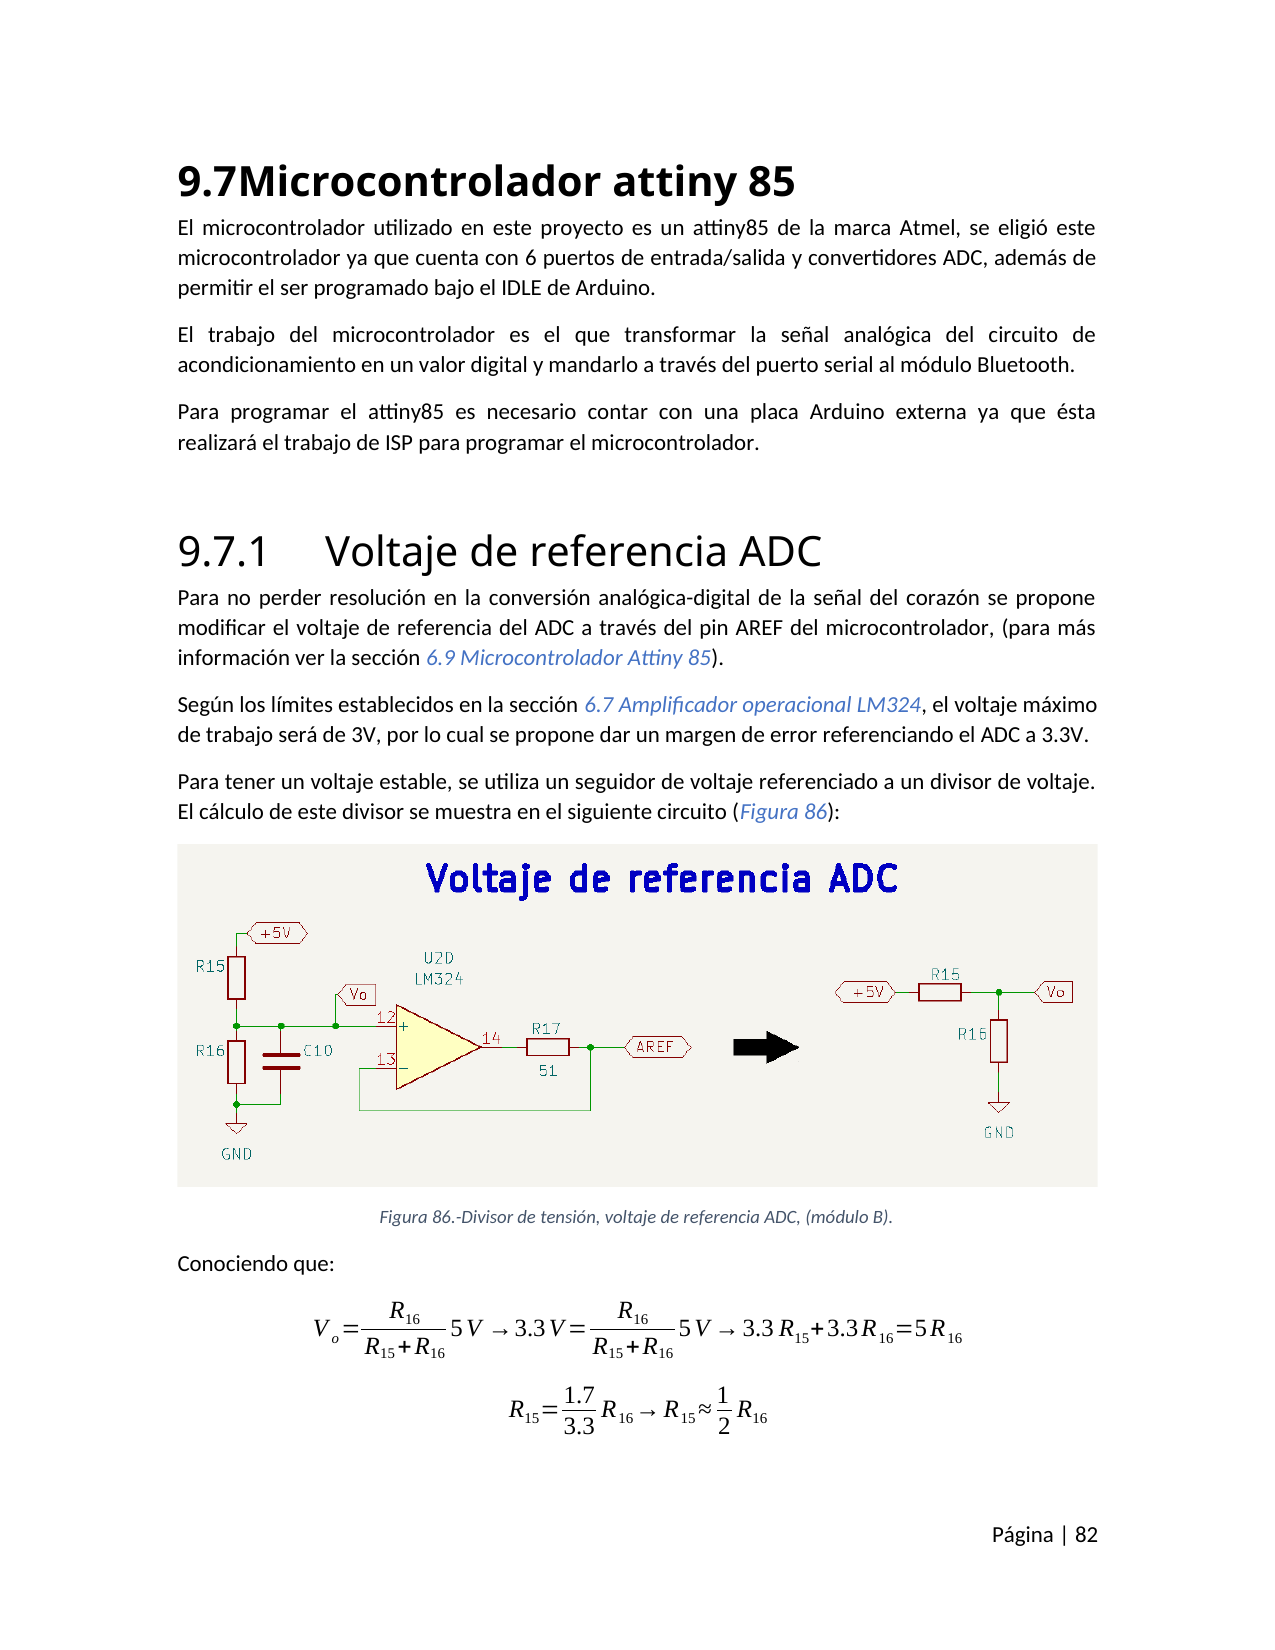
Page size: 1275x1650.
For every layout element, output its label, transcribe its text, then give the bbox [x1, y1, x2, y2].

text Para no perder resolución en la conversión analógica-digital de la señal del corazón se propone modificar el voltaje de referencia del ADC a través del pin AREF del microcontrolador, (para más información ver la sección 5.9 Microcontrolador Attiny 85). [177, 583, 1098, 671]
subtitle Voltaje de referencia ADC [177, 521, 1098, 578]
text El trabajo del microcontrolador es el que transformar la señal analógica del circuito de acondicionamiento en un valor digital y mandarlo a través del puerto serial al módulo Bluetooth. [177, 320, 1098, 378]
text Para programar el attiny85 es necesario contar con una placa Arduino externa ya que ésta realizará el trabajo de ISP para programar el microcontrolador. [177, 397, 1098, 456]
subtitle Microcontrolador attiny 85 [177, 152, 1098, 208]
text Para tener un voltaje estable, se utiliza un seguidor de voltaje referenciado a un divisor de voltaje. El cálculo de este divisor se muestra en el siguiente circuito (Figura 88): [177, 767, 1098, 825]
text Conociendo que: [177, 1249, 1098, 1277]
text El microcontrolador utilizado en este proyecto es un attiny85 de la marca Atmel, se eligió este microcontrolador ya que cuenta con 6 puertos de entrada/salida y convertidores ADC, además de permitir el ser programado bajo el IDLE de Arduino. [177, 213, 1098, 301]
picture [177, 844, 1098, 1187]
text Según los límites establecidos en la sección 5.7 Amplificador operacional LM324, el voltaje máximo de trabajo será de 3V, por lo cual se propone dar un margen de error referenciando el ADC a 3.3V. [177, 690, 1098, 748]
